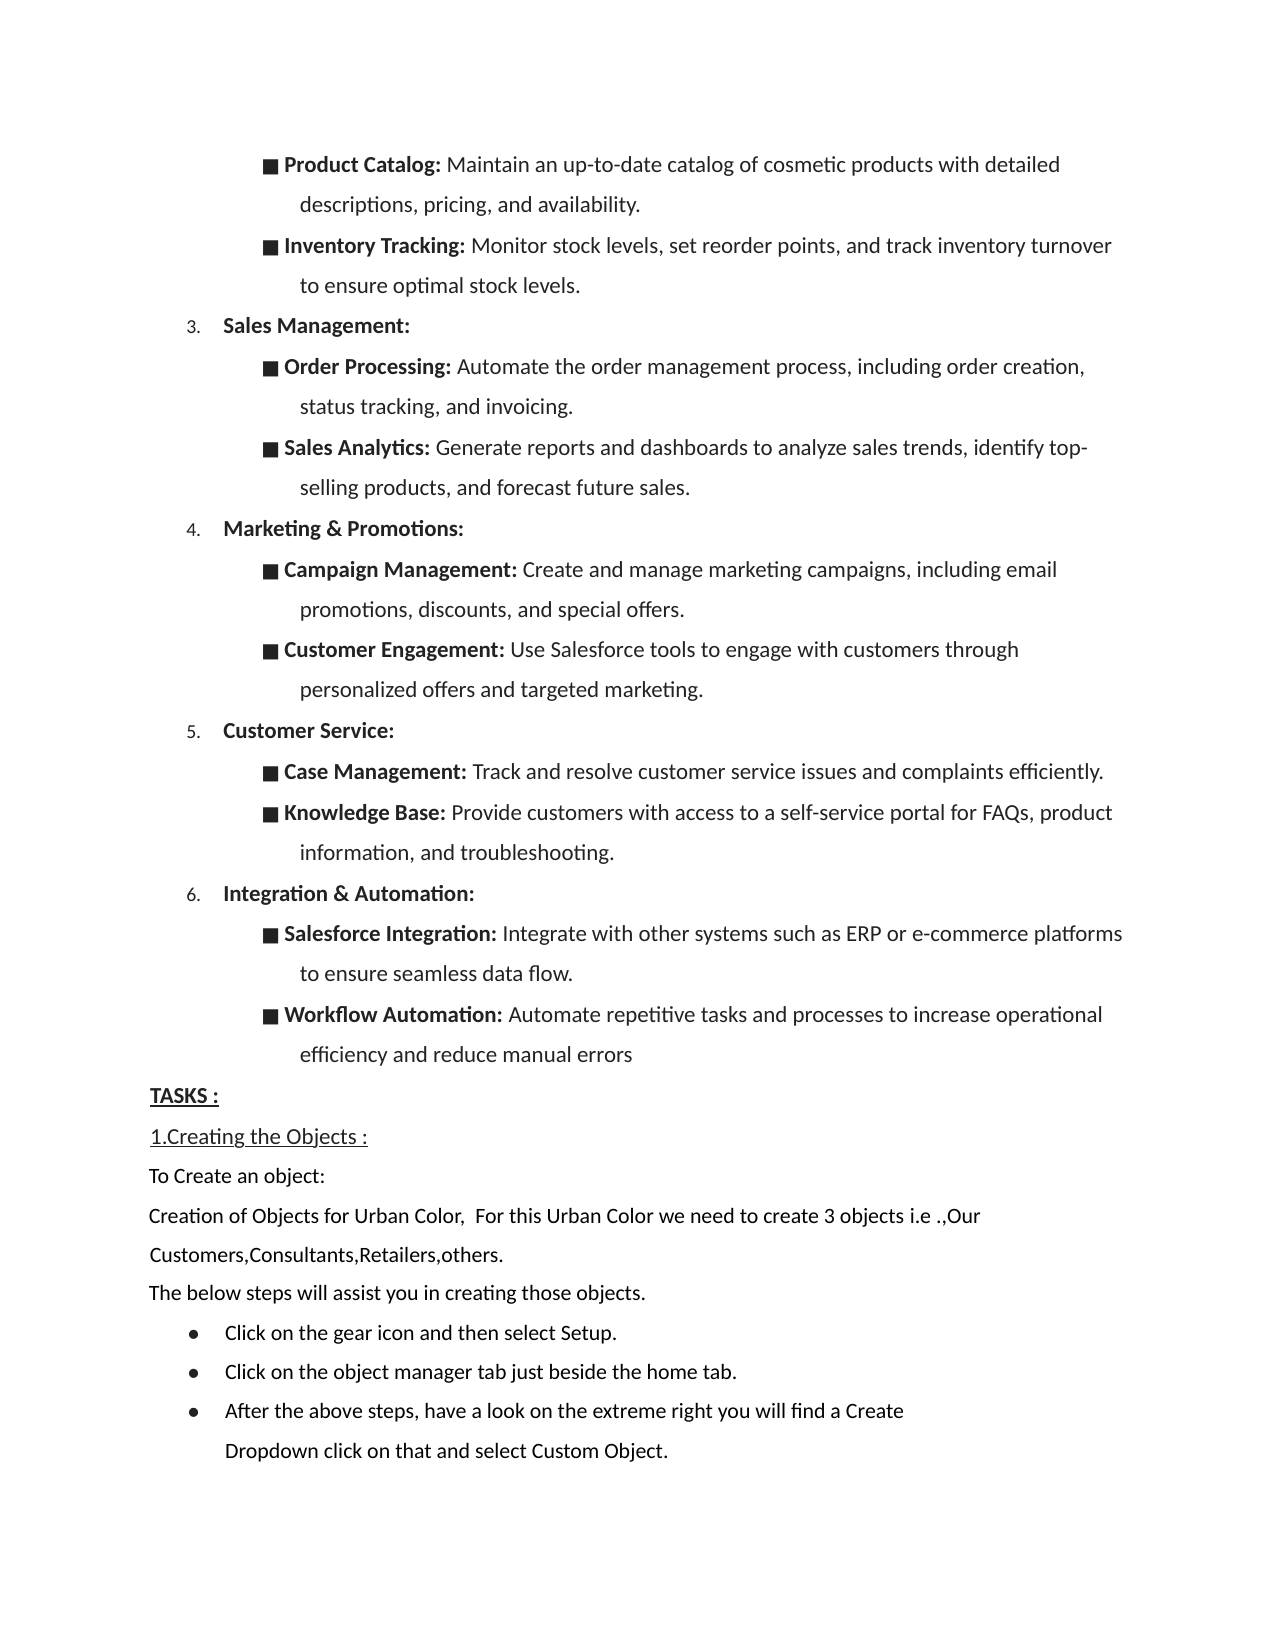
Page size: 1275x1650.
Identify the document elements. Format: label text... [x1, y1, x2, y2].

text TASKS : [150, 1081, 1136, 1109]
text ■ Inventory Tracking: Monitor stock levels, set reorder points, and track inventory turnover to ensure optimal stock levels. [261, 231, 1126, 299]
text ■ Knowledge Base: Provide customers with access to a self-service portal for FAQs, product information, and troubleshooting. [261, 798, 1126, 866]
text Dropdown click on that and select Custom Object. [225, 1437, 1132, 1464]
text ■ Order Processing: Automate the order management process, including order creation, status tracking, and invoicing. [261, 352, 1126, 420]
text To Create an object: [148, 1162, 1132, 1189]
list Click on the object manager tab just beside the home tab. [187, 1358, 1132, 1385]
text ■ Workflow Automation: Automate repetitive tasks and processes to increase operational efficiency and reduce manual errors [261, 1000, 1126, 1068]
text ■ Product Catalog: Maintain an up-to-date catalog of cosmetic products with detailed descriptions, pricing, and availability. [261, 150, 1126, 218]
text The below steps will assist you in creating those objects. [148, 1279, 1132, 1306]
list Marketing & Promotions: [186, 514, 1136, 542]
text ■ Customer Engagement: Use Salesforce tools to engage with customers through personalized offers and targeted marketing. [261, 636, 1126, 704]
text ■ Campaign Management: Create and manage marketing campaigns, including email promotions, discounts, and special offers. [261, 555, 1126, 623]
text 1.Creating the Objects : [150, 1122, 1136, 1150]
text ■ Salesforce Integration: Integrate with other systems such as ERP or e-commerce platforms to ensure seamless data flow. [261, 919, 1126, 988]
list Customer Service: [186, 716, 1136, 744]
text ■ Case Management: Track and resolve customer service issues and complaints efficiently. [261, 757, 1126, 785]
list Sales Management: [186, 312, 1136, 340]
list After the above steps, have a look on the extreme right you will find a Create [187, 1398, 1132, 1424]
text ■ Sales Analytics: Generate reports and dashboards to analyze sales trends, identify top-selling products, and forecast future sales. [261, 433, 1126, 501]
list Click on the gear icon and then select Setup. [187, 1319, 1132, 1346]
list Integration & Automation: [186, 879, 1136, 907]
text Creation of Objects for Urban Color, For this Urban Color we need to create 3 objects i.e .,Our Customers,Consultants,Retailers,others. [148, 1202, 1102, 1267]
